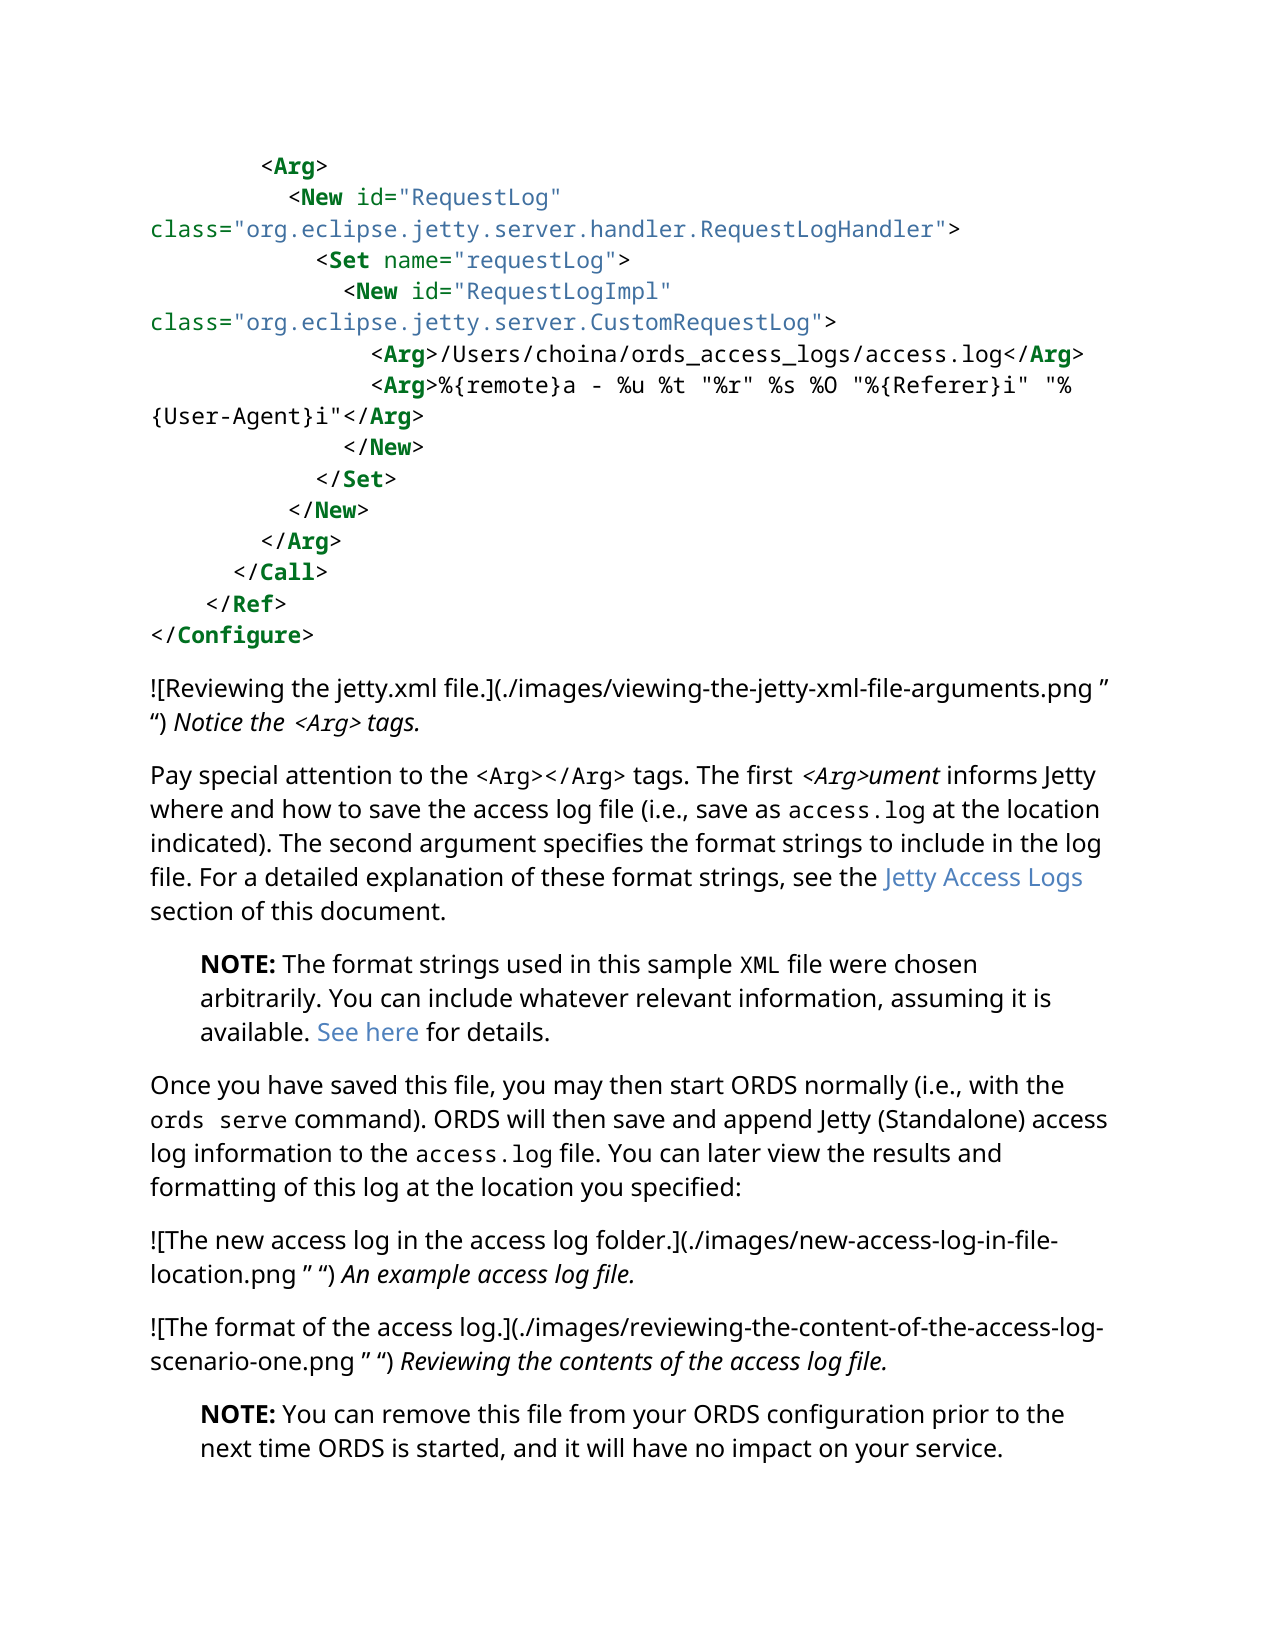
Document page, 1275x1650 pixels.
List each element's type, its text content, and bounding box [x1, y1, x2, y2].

text NOTE: You can remove this file from your ORDS configuration prior to the next time ORDS is started, and it will have no impact on your service. [200, 1396, 1075, 1464]
text Once you have saved this file, you may then start ORDS normally (i.e., with the ords serve command). ORDS will then save and append Jetty (Standalone) access log information to the access.log file. You can later view the results and formatting of this log at the location you specified: [150, 1068, 1125, 1204]
text Pay special attention to the <Arg></Arg> tags. The first <Arg>ument informs Jetty where and how to save the access log file (i.e., save as access.log at the location indicated). The second argument specifies the format strings to include in the log file. For a detailed explanation of these format strings, see the Jetty Access Logs section of this document. [150, 758, 1125, 928]
text ![The new access log in the access log folder.](./images/new-access-log-in-file-location.png ” “) An example access log file. [150, 1223, 1125, 1291]
text NOTE: The format strings used in this sample XML file were chosen arbitrarily. You can include whatever relevant information, assuming it is available. See here for details. [200, 947, 1075, 1049]
text ![The format of the access log.](./images/reviewing-the-content-of-the-access-log-scenario-one.png ” “) Reviewing the contents of the access log file. [150, 1309, 1125, 1378]
text ![Reviewing the jetty.xml file.](./images/viewing-the-jetty-xml-file-arguments.png ” “) Notice the <Arg> tags. [150, 671, 1125, 739]
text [150, 150, 1125, 650]
